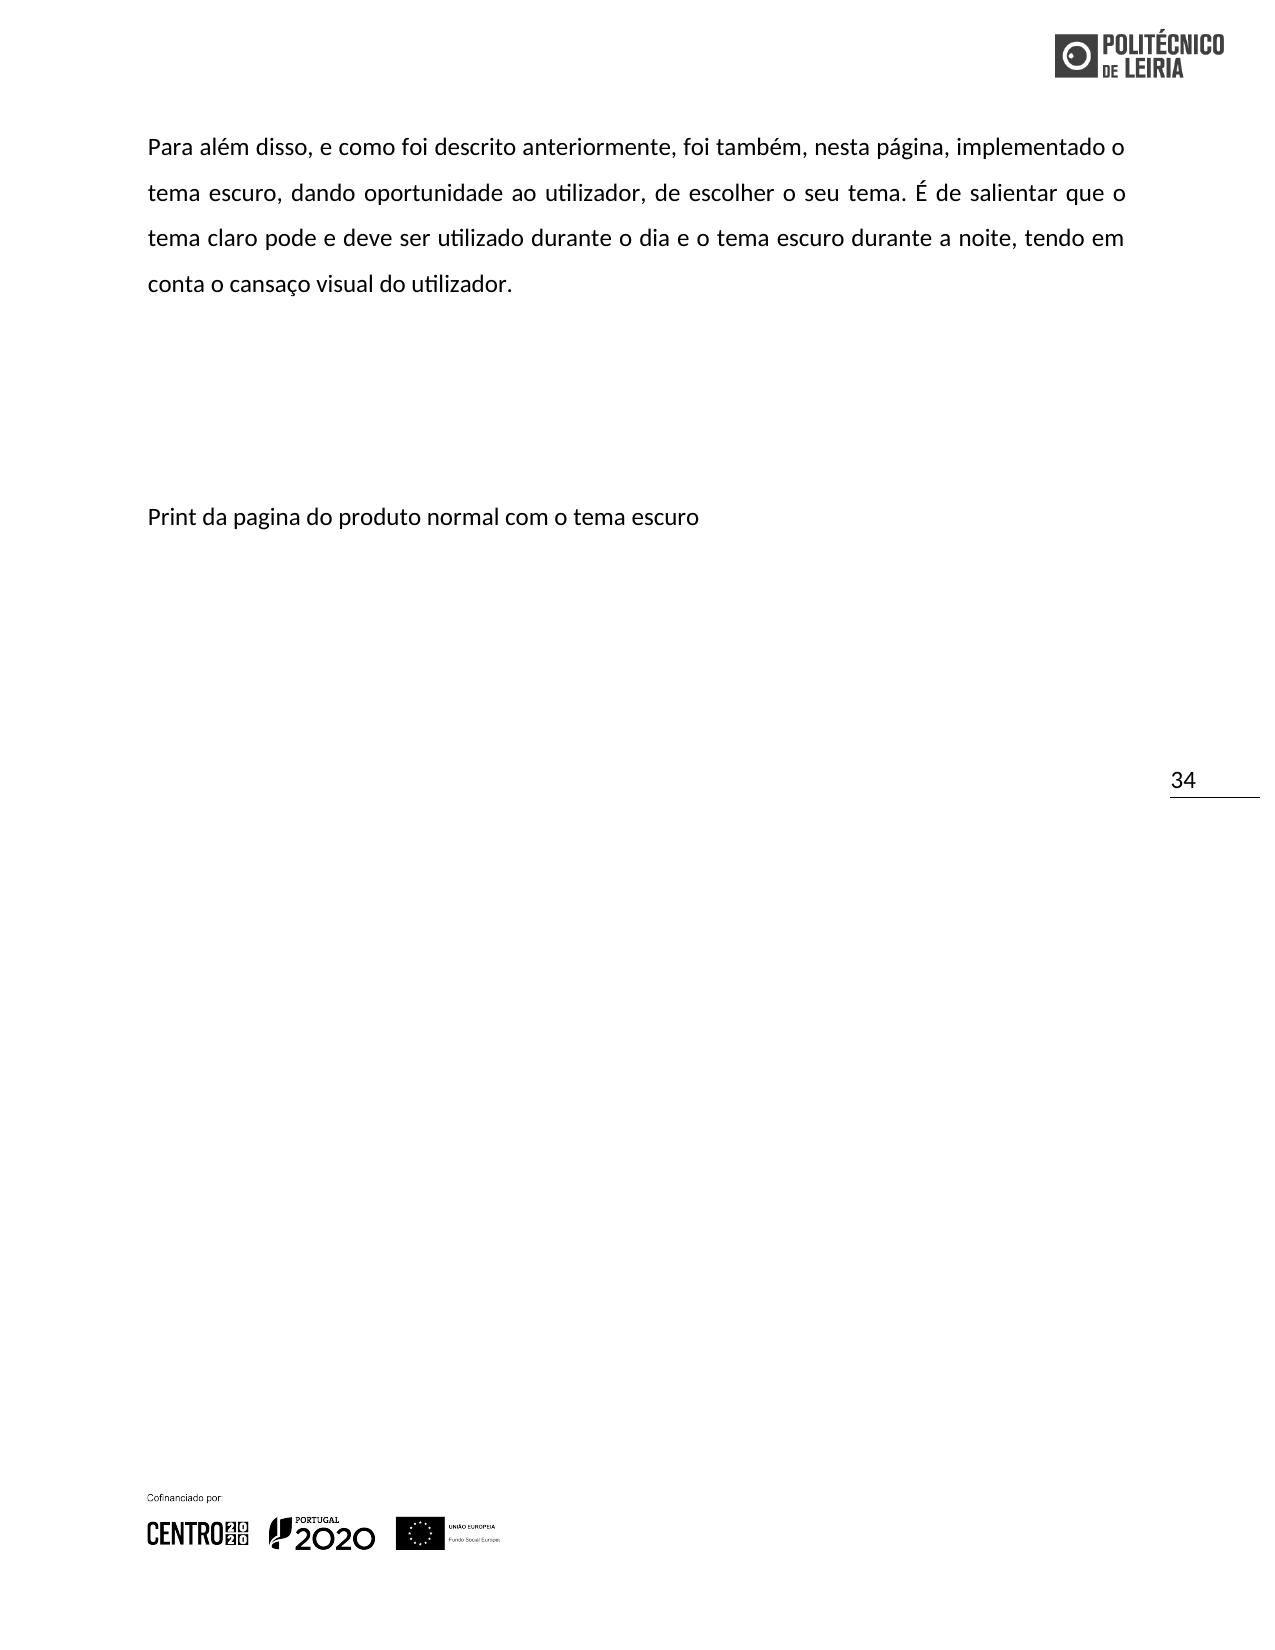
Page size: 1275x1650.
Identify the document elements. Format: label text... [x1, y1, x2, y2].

text Print da pagina do produto normal com o tema escuro [148, 501, 1127, 532]
picture [1053, 26, 1225, 80]
picture [147, 1494, 500, 1550]
text Para além disso, e como foi descrito anteriormente, foi também, nesta página, implementado o tema escuro, dando oportunidade ao utilizador, de escolher o seu tema. É de salientar que o tema claro pode e deve ser utilizado durante o dia e o tema escuro durante a noite, tendo em conta o cansaço visual do utilizador. [148, 131, 1127, 299]
